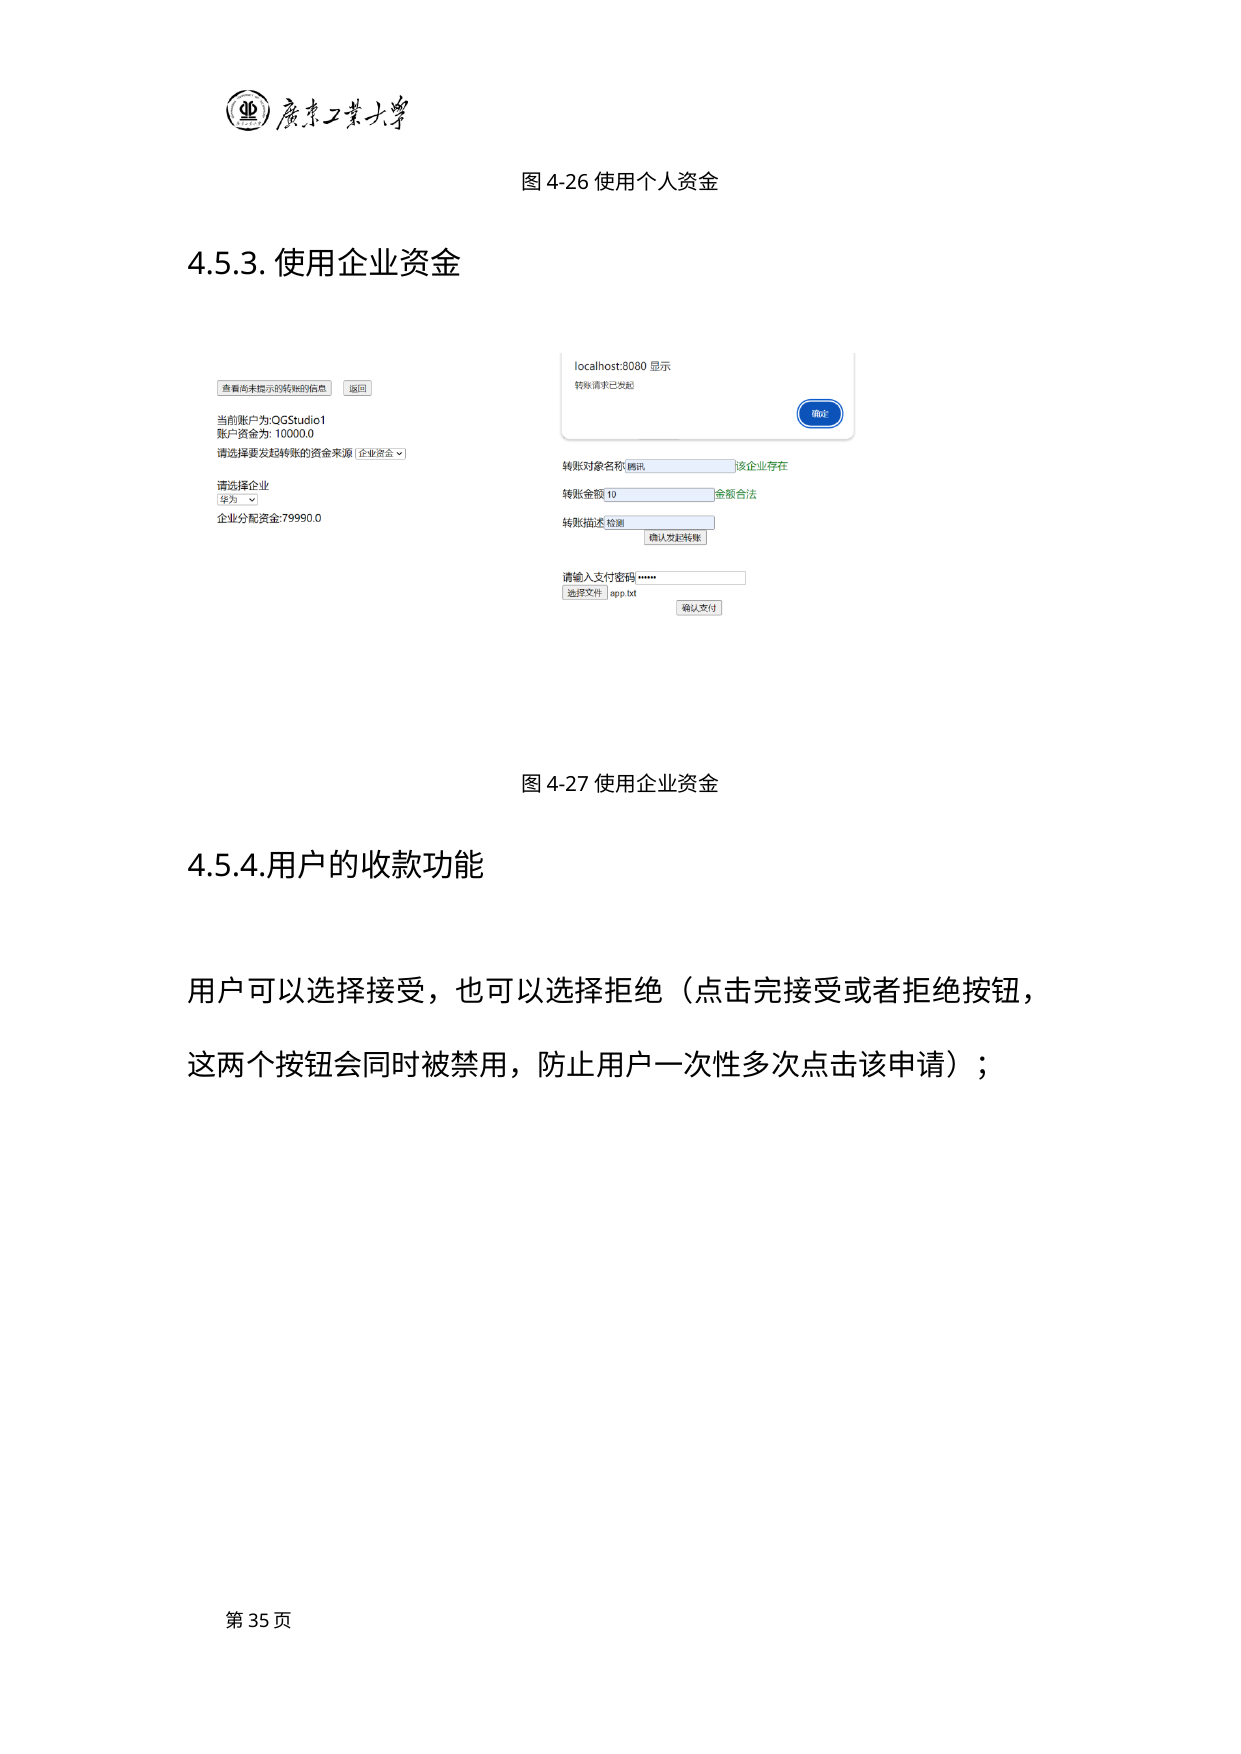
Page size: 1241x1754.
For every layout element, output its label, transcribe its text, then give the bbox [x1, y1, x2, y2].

picture [187, 353, 1053, 721]
picture [275, 94, 408, 132]
text 图 4-26 使用个人资金 [187, 164, 1053, 196]
picture [225, 88, 271, 132]
subtitle 使用企业资金 [187, 228, 1053, 293]
text 图 4-27 使用企业资金 [187, 766, 1053, 799]
subtitle 用户的收款功能 [187, 831, 1053, 896]
text 用户可以选择接受，也可以选择拒绝（点击完接受或者拒绝按钮，这两个按钮会同时被禁用，防止用户一次性多次点击该申请）； [187, 956, 1053, 1095]
